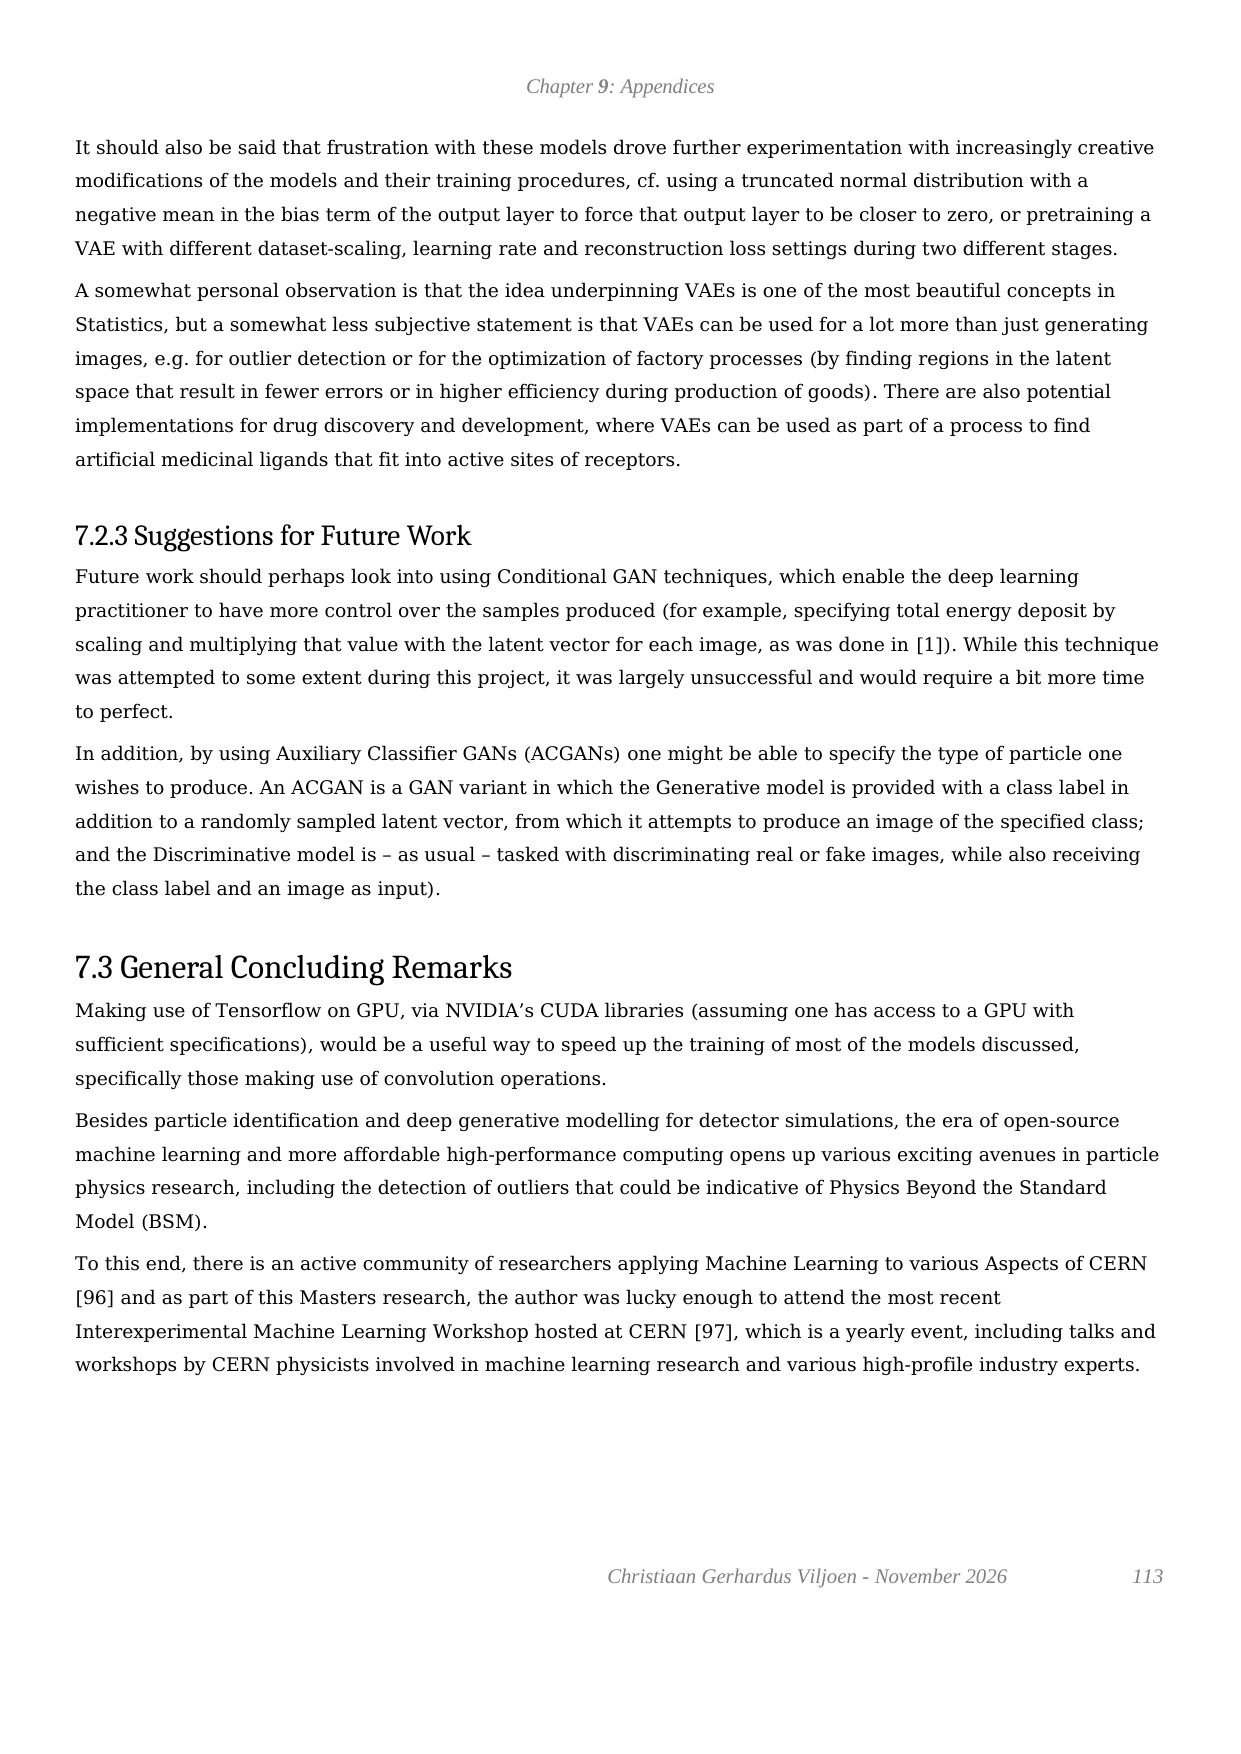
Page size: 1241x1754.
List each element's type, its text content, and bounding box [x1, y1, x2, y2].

text A somewhat personal observation is that the idea underpinning VAEs is one of the most beautiful concepts in Statistics, but a somewhat less subjective statement is that VAEs can be used for a lot more than just generating images, e.g. for outlier detection or for the optimization of factory processes (by finding regions in the latent space that result in fewer errors or in higher efficiency during production of goods). There are also potential implementations for drug discovery and development, where VAEs can be used as part of a process to find artificial medicinal ligands that fit into active sites of receptors. [75, 279, 1165, 470]
text It should also be said that frustration with these models drove further experimentation with increasingly creative modifications of the models and their training procedures, cf. using a truncated normal distribution with a negative mean in the bias term of the output layer to force that output layer to be closer to zero, or pretraining a VAE with different dataset-scaling, learning rate and reconstruction loss settings during two different stages. [75, 135, 1165, 259]
text Besides particle identification and deep generative modelling for detector simulations, the era of open-source machine learning and more affordable high-performance computing opens up various exciting avenues in particle physics research, including the detection of outliers that could be indicative of Physics Beyond the Standard Model (BSM). [75, 1108, 1165, 1232]
text In addition, by using Auxiliary Classifier GANs (ACGANs) one might be able to specify the type of particle one wishes to produce. An ACGAN is a GAN variant in which the Generative model is provided with a class label in addition to a randomly sampled latent vector, from which it attempts to produce an image of the specified class; and the Discriminative model is – as usual – tasked with discriminating real or fake images, while also receiving the class label and an image as input). [75, 742, 1165, 899]
subtitle General Concluding Remarks [75, 948, 1165, 986]
text Future work should perhaps look into using Conditional GAN techniques, which enable the deep learning practitioner to have more control over the samples produced (for example, specifying total energy deposit by scaling and multiplying that value with the latent vector for each image, as was done in ). While this technique was attempted to some extent during this project, it was largely unsuccessful and would require a bit more time to perfect. [75, 565, 1165, 722]
subtitle Suggestions for Future Work [75, 519, 1165, 552]
text Making use of Tensorflow on GPU, via NVIDIA’s CUDA libraries (assuming one has access to a GPU with sufficient specifications), would be a useful way to speed up the training of most of the models discussed, specifically those making use of convolution operations. [75, 999, 1165, 1089]
text To this end, there is an active community of researchers applying Machine Learning to various Aspects of CERN and as part of this Masters research, the author was lucky enough to attend the most recent Interexperimental Machine Learning Workshop hosted at CERN , which is a yearly event, including talks and workshops by CERN physicists involved in machine learning research and various high-profile industry experts. [75, 1252, 1165, 1376]
